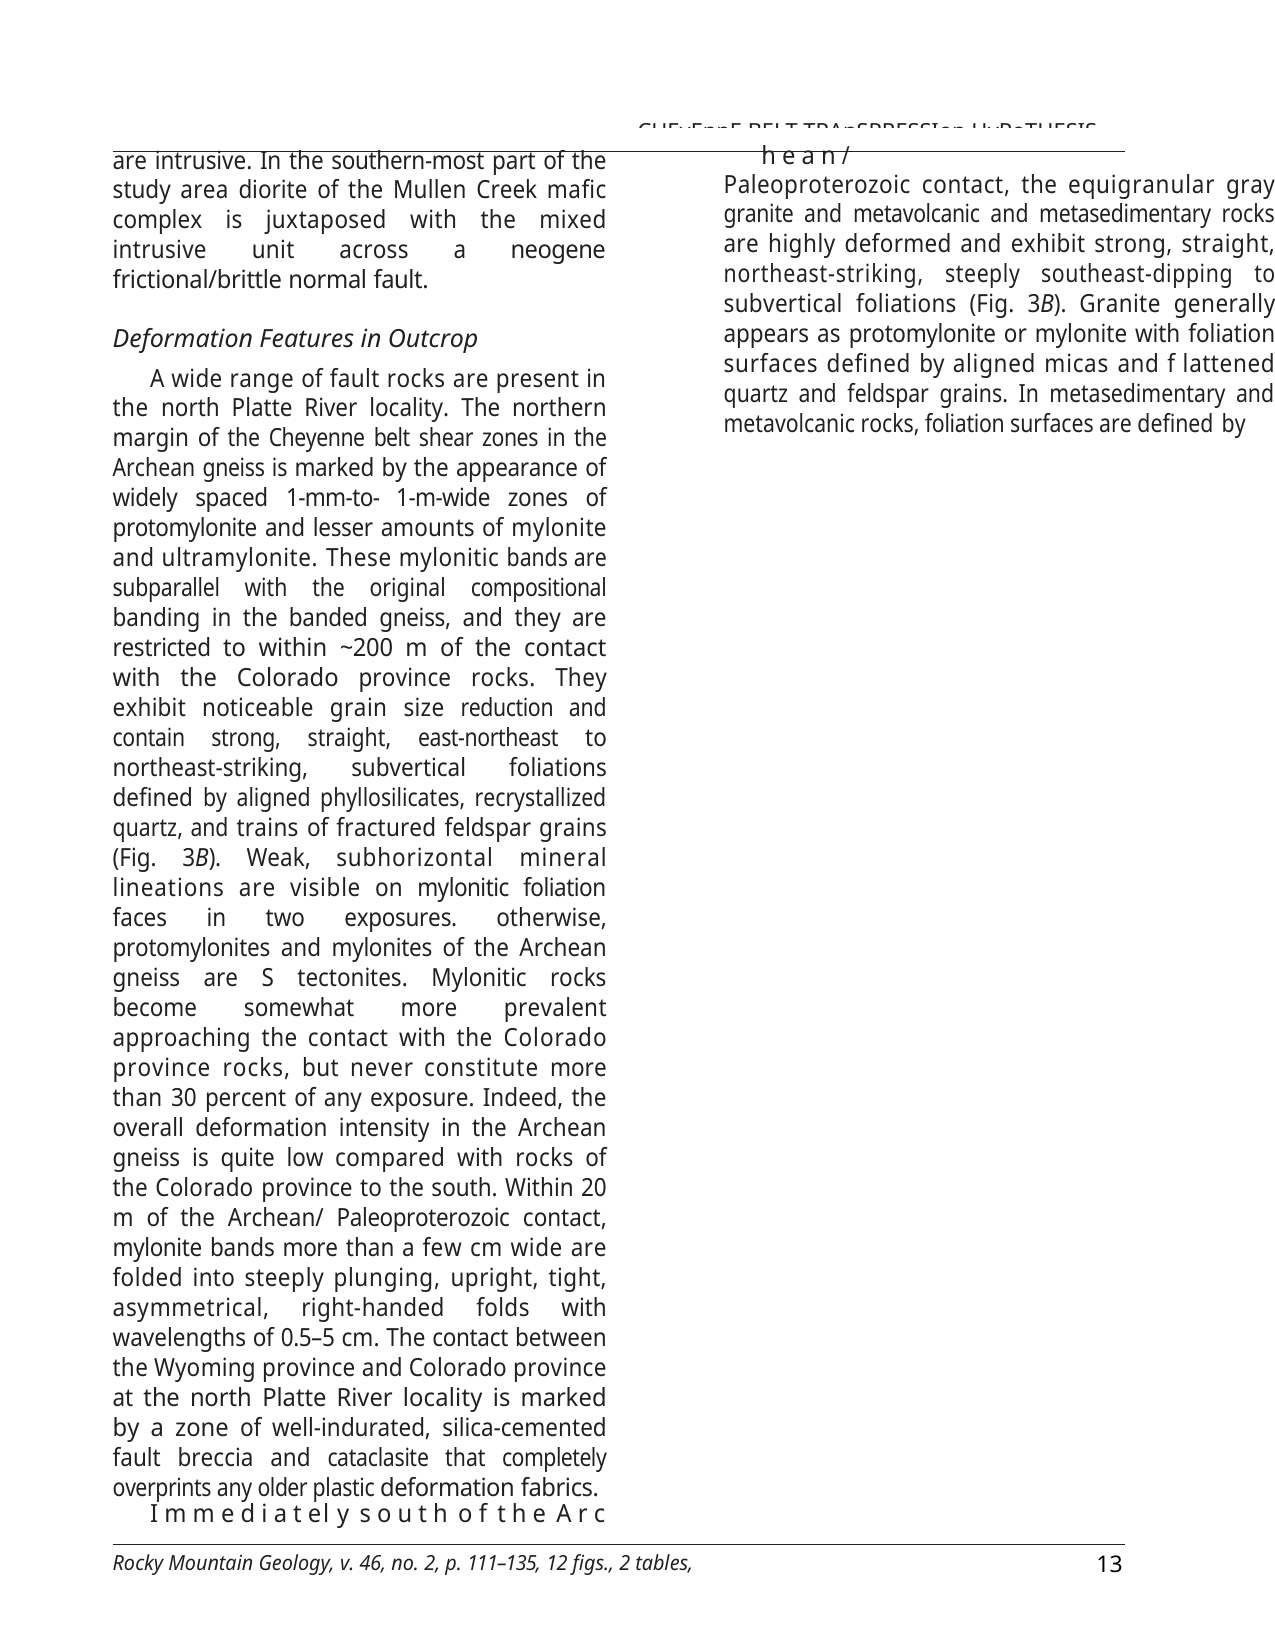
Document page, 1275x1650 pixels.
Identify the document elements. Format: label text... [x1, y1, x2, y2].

text Deformation Features in Outcrop [112, 321, 607, 355]
text A wide range of fault rocks are present in the north Platte River locality. The northern margin of the Cheyenne belt shear zones in the Archean gneiss is marked by the appearance of widely spaced 1-mm-to- 1-m-wide zones of protomylonite and lesser amounts of mylonite and ultramylonite. These mylonitic bands are subparallel with the original compositional banding in the banded gneiss, and they are restricted to within ~200 m of the contact with the Colorado province rocks. They exhibit noticeable grain size reduction and contain strong, straight, east-northeast to northeast-striking, subvertical foliations defined by aligned phyllosilicates, recrystallized quartz, and trains of fractured feldspar grains (Fig. 3B). Weak, subhorizontal mineral lineations are visible on mylonitic foliation faces in two exposures. otherwise, protomylonites and mylonites of the Archean gneiss are S tectonites. Mylonitic rocks become somewhat more prevalent approaching the contact with the Colorado province rocks, but never constitute more than 30 percent of any exposure. Indeed, the overall deformation intensity in the Archean gneiss is quite low compared with rocks of the Colorado province to the south. Within 20 m of the Archean/ Paleoproterozoic contact, mylonite bands more than a few cm wide are folded into steeply plunging, upright, tight, asymmetrical, right-handed folds with wavelengths of 0.5–5 cm. The contact between the Wyoming province and Colorado province at the north Platte River locality is marked by a zone of well-indurated, silica-cemented fault breccia and cataclasite that completely overprints any older plastic deformation fabrics. [112, 364, 607, 1504]
text I m m e d i a t el y s o u t h o f t h e A r c h e a n / [150, 1504, 607, 1527]
text are intrusive. In the southern-most part of the study area diorite of the Mullen Creek mafic complex is juxtaposed with the mixed intrusive unit across a neogene frictional/brittle normal fault. [112, 152, 606, 296]
text Paleoproterozoic contact, the equigranular gray granite and metavolcanic and metasedimentary rocks are highly deformed and exhibit strong, straight, northeast-striking, steeply southeast-dipping to subvertical foliations (Fig. 3B). Granite generally appears as protomylonite or mylonite with foliation surfaces defined by aligned micas and f lattened quartz and feldspar grains. In metasedimentary and metavolcanic rocks, foliation surfaces are defined by [723, 170, 1275, 440]
text I m m e d i a t el y s o u t h o f t h e A r c h e a n / [761, 146, 1275, 169]
